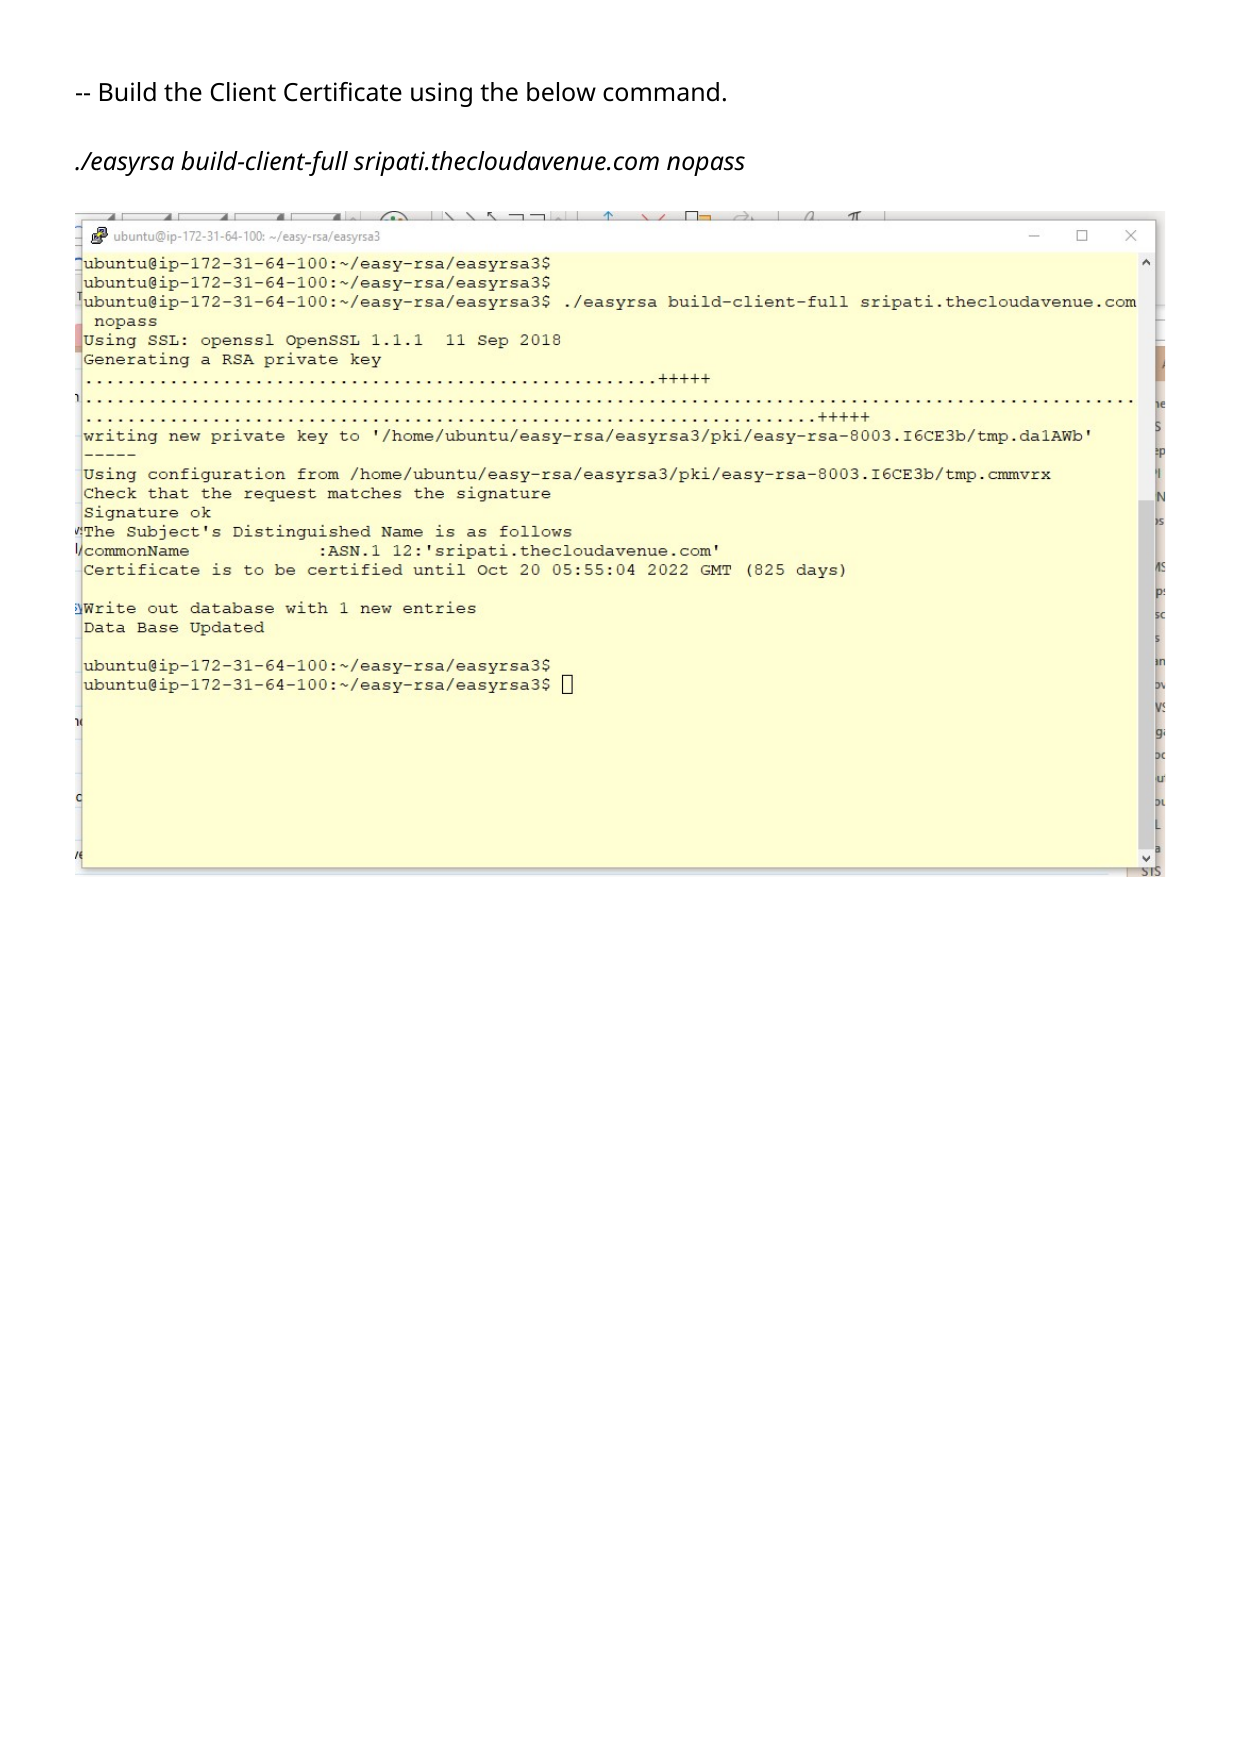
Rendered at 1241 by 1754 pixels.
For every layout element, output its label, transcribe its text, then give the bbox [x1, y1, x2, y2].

text ./easyrsa build-client-full sripati.thecloudavenue.com nopass [75, 143, 1165, 177]
picture [75, 211, 1166, 877]
text -- Build the Client Certificate using the below command. [75, 75, 1165, 109]
